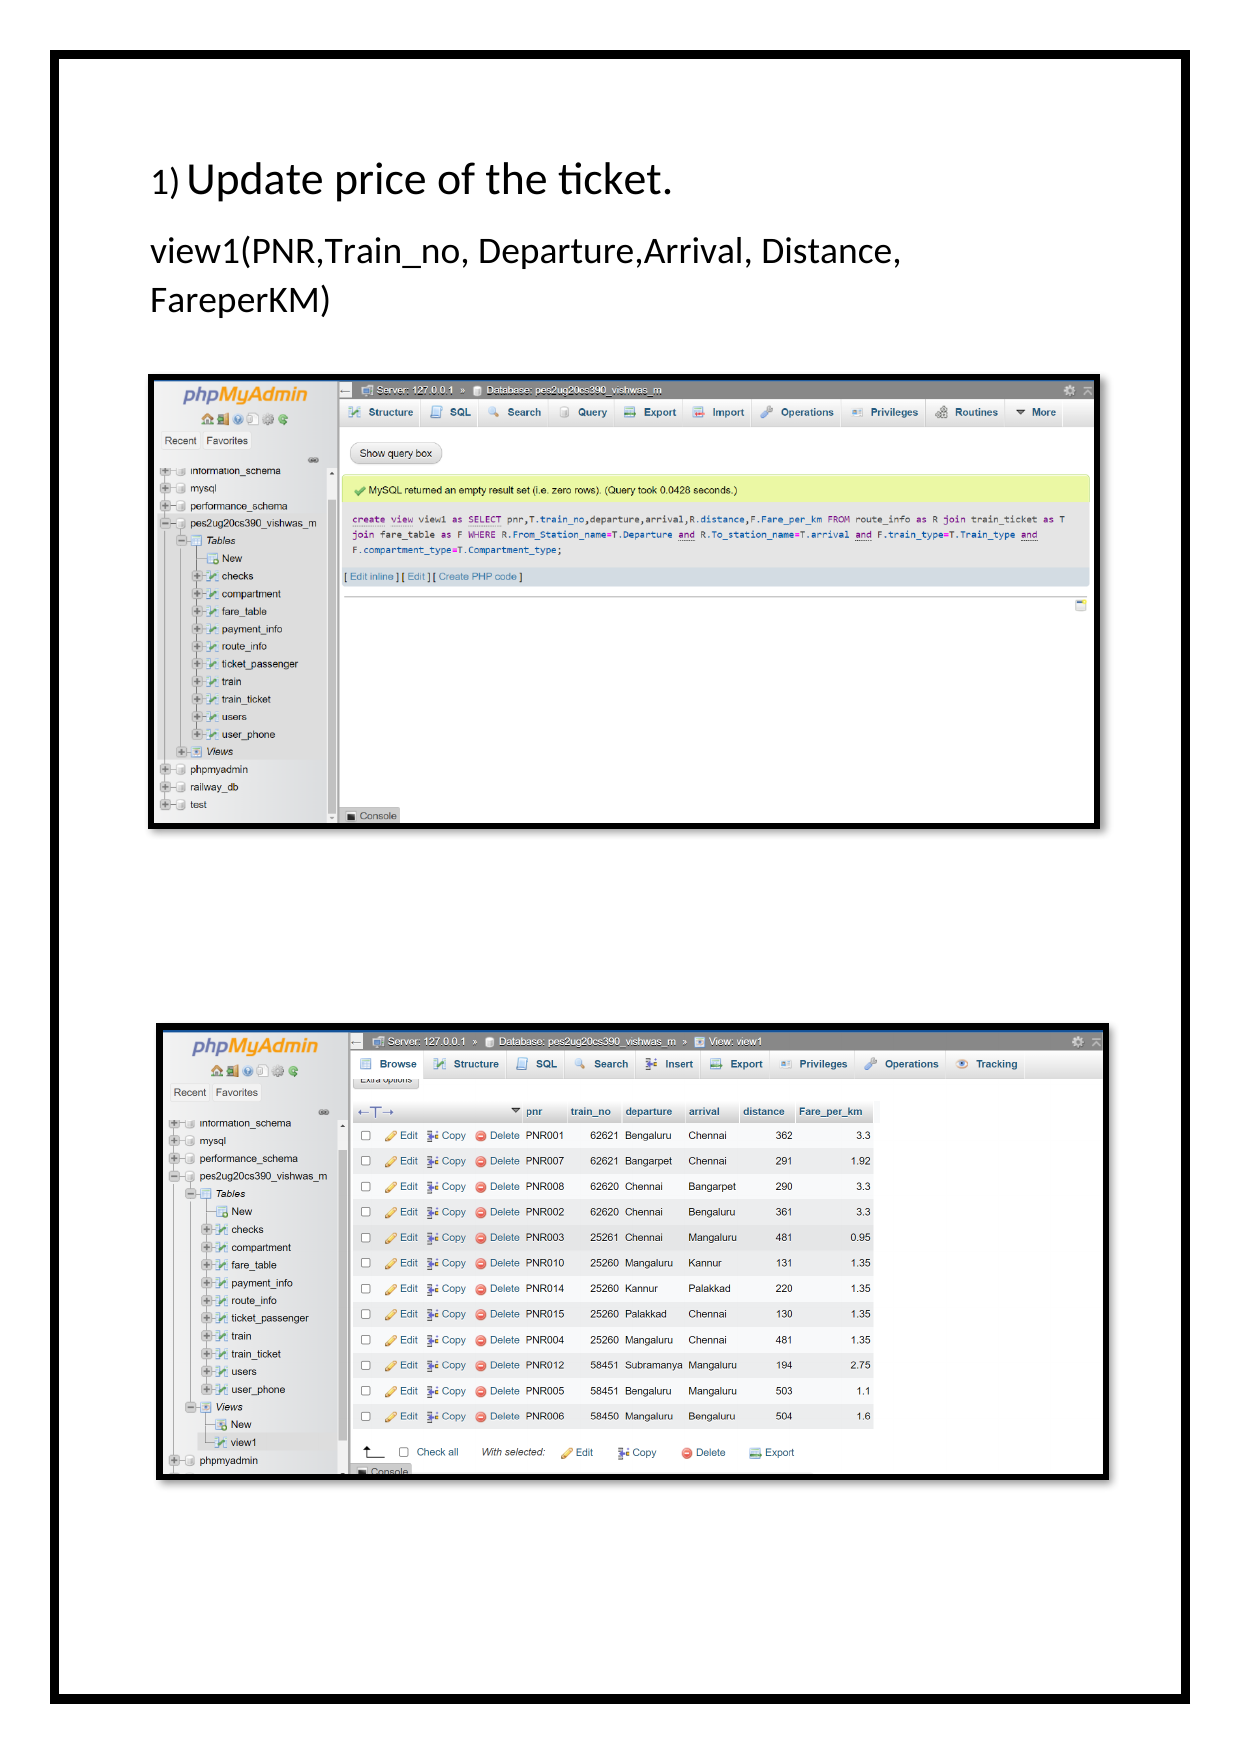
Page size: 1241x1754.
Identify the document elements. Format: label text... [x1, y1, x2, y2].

picture [154, 380, 1094, 823]
picture [163, 1030, 1103, 1474]
text view1(PNR,Train_no, Departure,Arrival, Distance, FareperKM) [150, 227, 1090, 322]
text 1) Update price of the ticket. [150, 150, 1090, 206]
